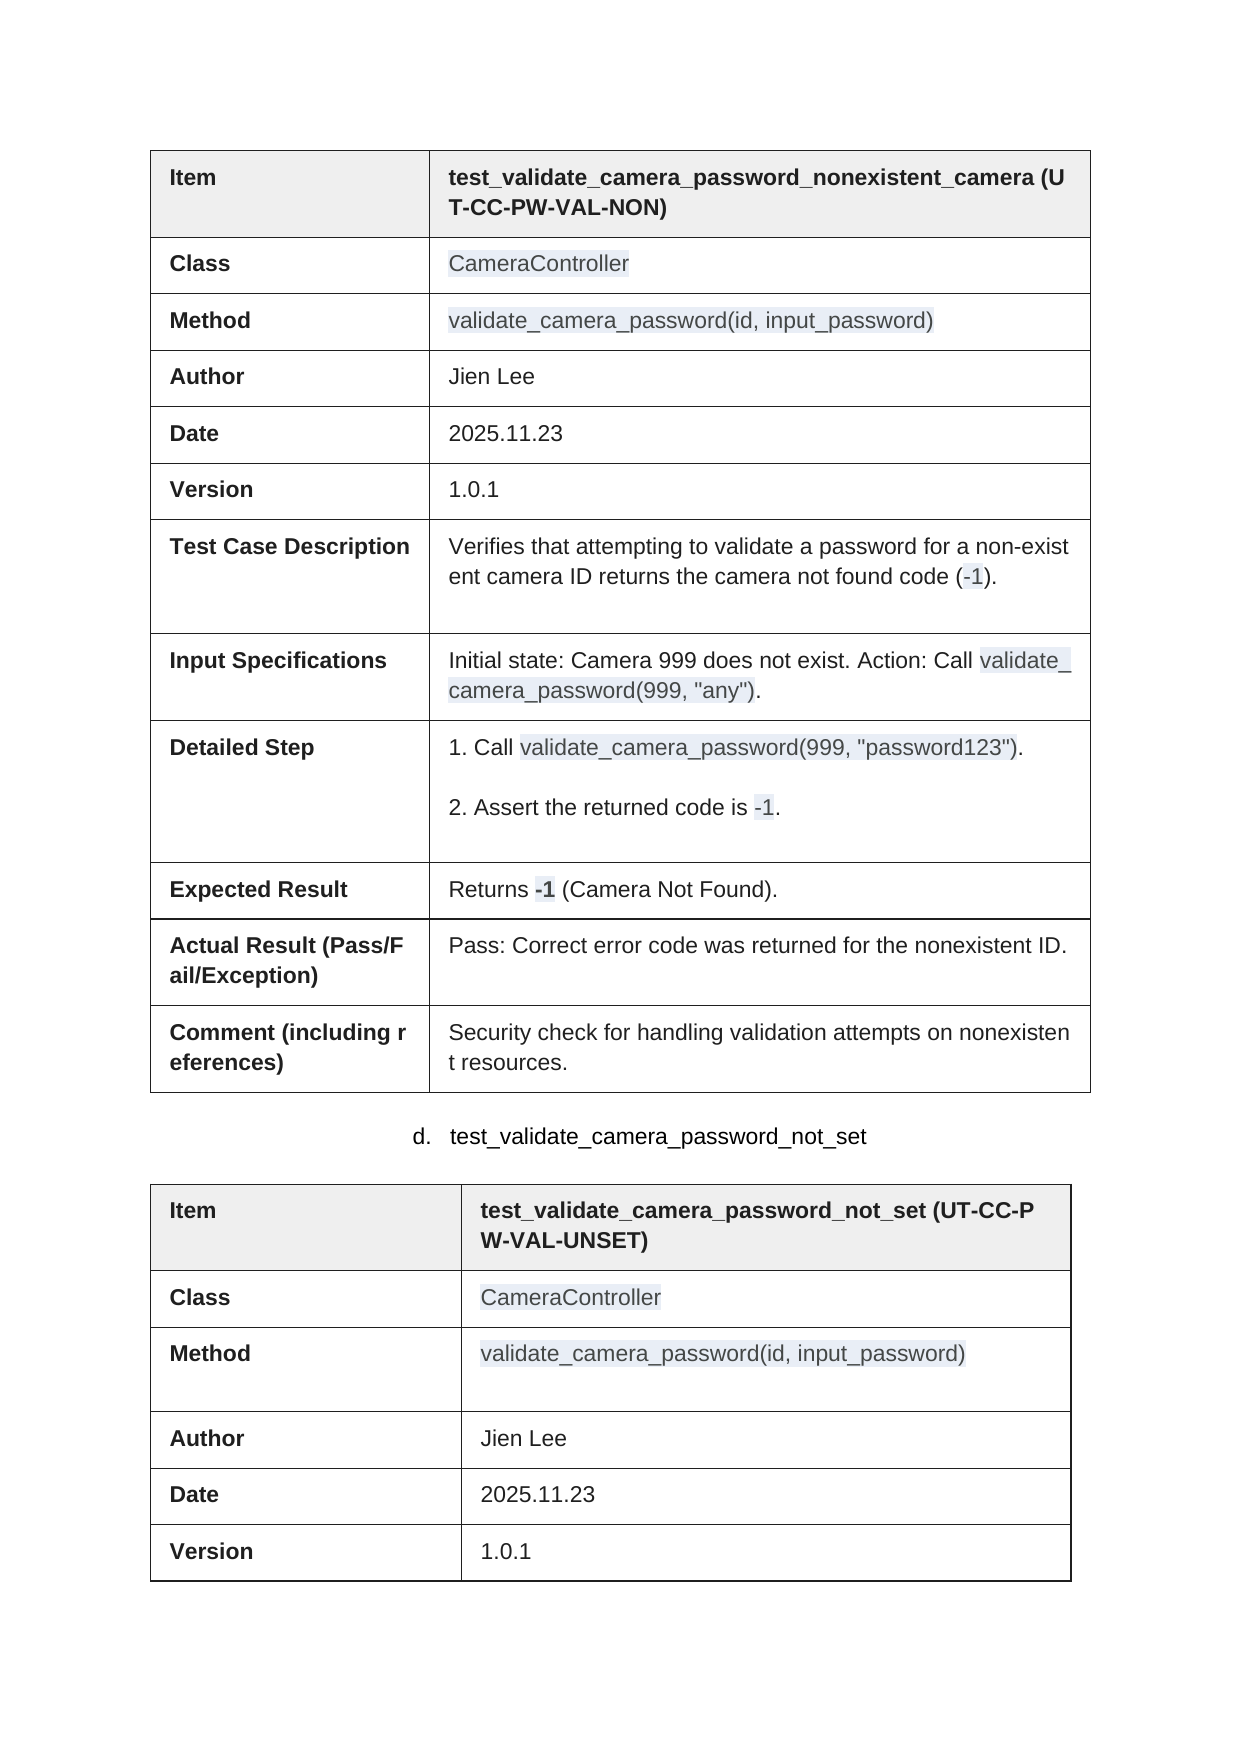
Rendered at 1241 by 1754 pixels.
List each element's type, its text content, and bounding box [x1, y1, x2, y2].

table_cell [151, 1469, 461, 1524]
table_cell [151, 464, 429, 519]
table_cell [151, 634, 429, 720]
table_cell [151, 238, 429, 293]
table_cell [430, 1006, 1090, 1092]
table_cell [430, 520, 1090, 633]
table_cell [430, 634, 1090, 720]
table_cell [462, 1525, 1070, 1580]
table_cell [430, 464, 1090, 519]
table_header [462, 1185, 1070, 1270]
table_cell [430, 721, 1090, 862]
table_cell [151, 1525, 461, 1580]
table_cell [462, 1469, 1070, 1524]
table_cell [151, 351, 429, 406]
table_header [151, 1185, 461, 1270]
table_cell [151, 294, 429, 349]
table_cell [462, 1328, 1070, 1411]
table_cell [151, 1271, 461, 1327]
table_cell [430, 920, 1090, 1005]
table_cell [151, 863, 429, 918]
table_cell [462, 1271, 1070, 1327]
list test_validate_camera_password_not_set [412, 1123, 1090, 1180]
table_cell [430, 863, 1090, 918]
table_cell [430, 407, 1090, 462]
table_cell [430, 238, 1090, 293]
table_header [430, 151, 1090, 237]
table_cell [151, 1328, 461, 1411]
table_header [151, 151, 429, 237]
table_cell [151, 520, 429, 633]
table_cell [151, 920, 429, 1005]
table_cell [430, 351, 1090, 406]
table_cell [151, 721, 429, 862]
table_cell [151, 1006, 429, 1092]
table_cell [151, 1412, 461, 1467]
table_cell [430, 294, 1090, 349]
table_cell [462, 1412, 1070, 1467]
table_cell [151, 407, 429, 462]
